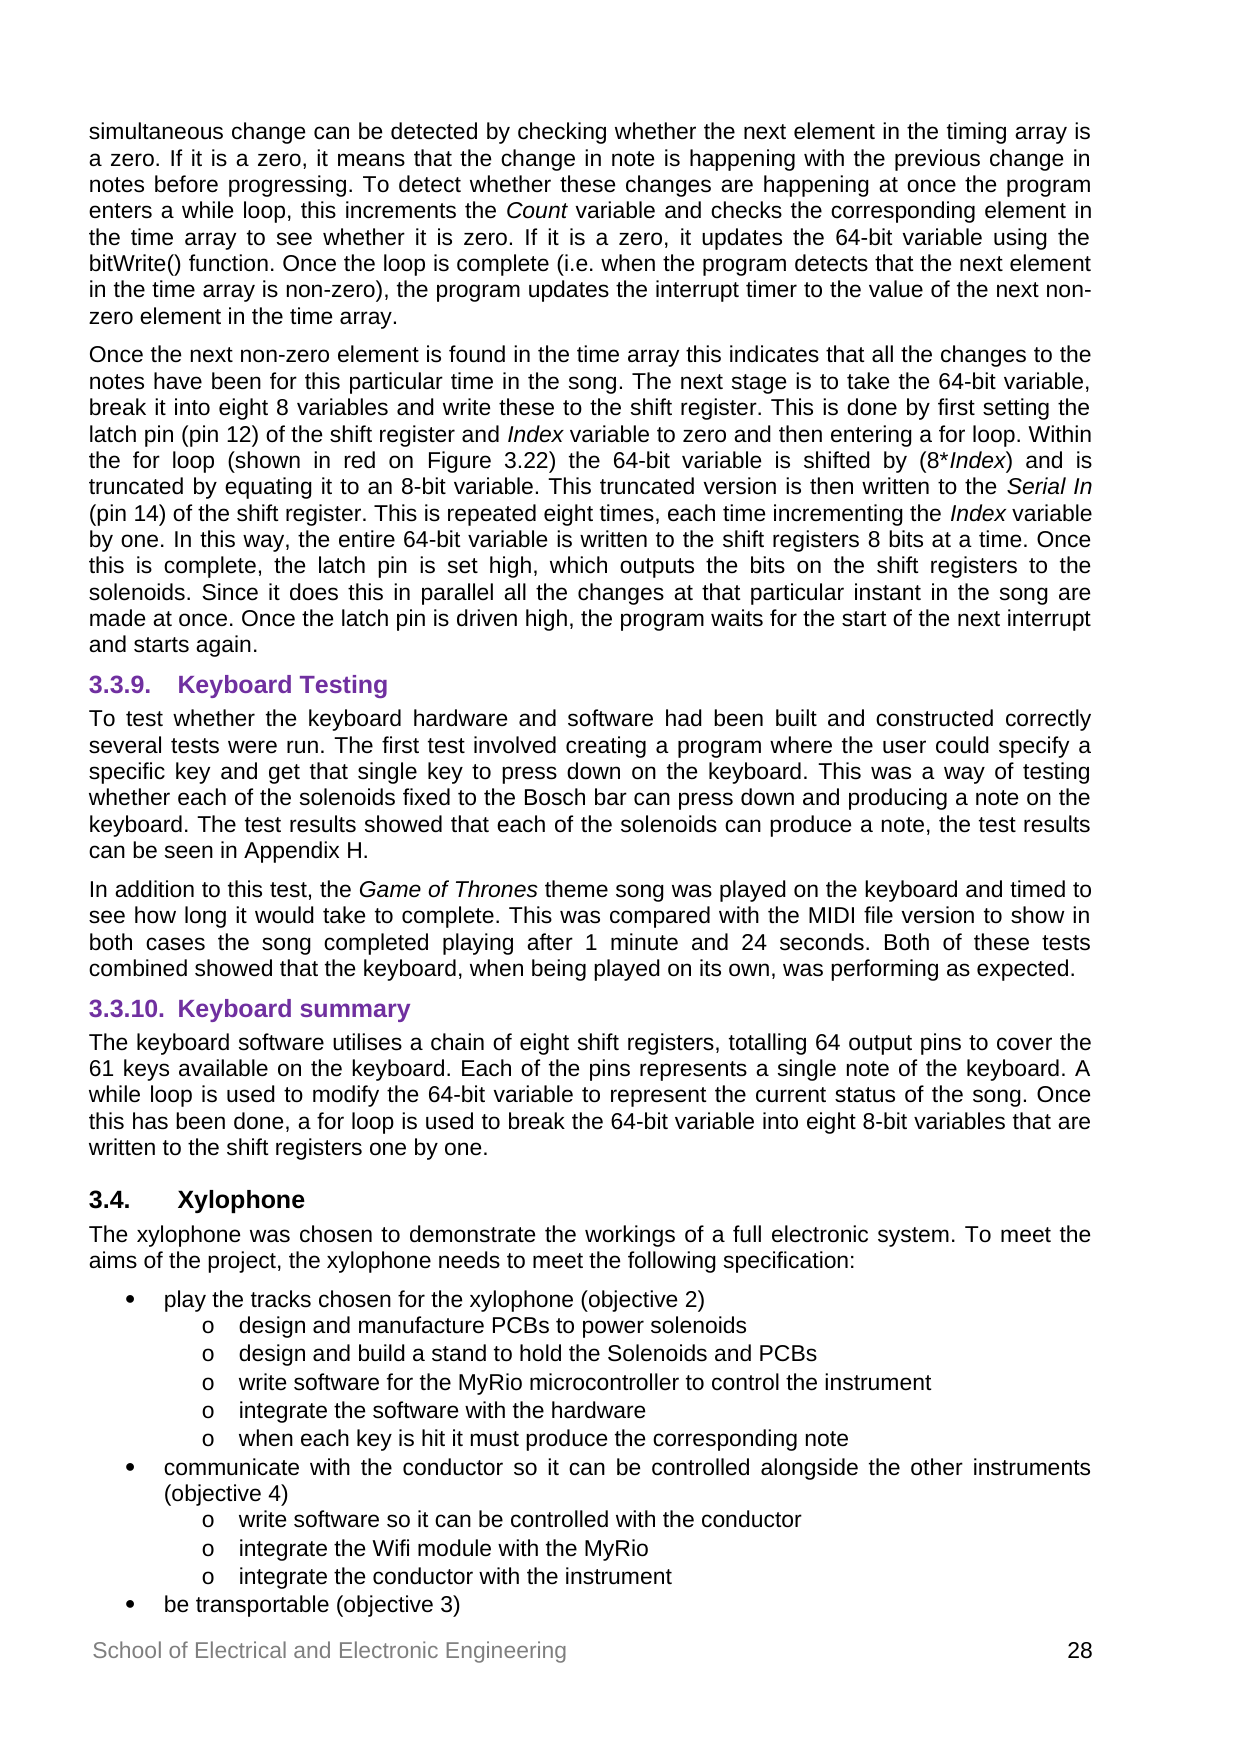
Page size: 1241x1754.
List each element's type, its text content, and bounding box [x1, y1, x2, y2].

text In addition to this test, the Game of Thrones theme song was played on the keyboard and timed to see how long it would take to complete. This was compared with the MIDI file version to show in both cases the song completed playing after 1 minute and 24 seconds. Both of these tests combined showed that the keyboard, when being played on its own, was performing as expected. [89, 876, 1092, 981]
list communicate with the conductor so it can be controlled alongside the other instruments (objective 4) [126, 1454, 1092, 1506]
text To test whether the keyboard hardware and software had been built and constructed correctly several tests were run. The first test involved creating a program where the user could specify a specific key and get that single key to press down on the keyboard. This was a way of testing whether each of the solenoids fixed to the Bosch bar can press down and producing a note on the keyboard. The test results showed that each of the solenoids can produce a note, the test results can be seen in Appendix H. [89, 705, 1092, 863]
subtitle Keyboard Testing [89, 670, 1092, 699]
list play the tracks chosen for the xylophone (objective 2) [126, 1286, 1092, 1312]
list integrate the conductor with the instrument [201, 1563, 1092, 1591]
subtitle Xylophone [89, 1186, 1092, 1214]
list integrate the Wifi module with the MyRio [201, 1535, 1092, 1563]
text The keyboard software utilises a chain of eight shift registers, totalling 64 output pins to cover the 61 keys available on the keyboard. Each of the pins represents a single note of the keyboard. A while loop is used to modify the 64-bit variable to represent the current status of the song. Once this has been done, a for loop is used to break the 64-bit variable into eight 8-bit variables that are written to the shift registers one by one. [89, 1029, 1092, 1161]
list write software so it can be controlled with the conductor [201, 1506, 1092, 1535]
list design and build a stand to hold the Solenoids and PCBs [201, 1340, 1092, 1369]
list be transportable (objective 3) [126, 1591, 1092, 1618]
list integrate the software with the hardware [201, 1397, 1092, 1425]
list design and manufacture PCBs to power solenoids [201, 1312, 1092, 1340]
list when each key is hit it must produce the corresponding note [201, 1425, 1092, 1454]
subtitle Keyboard summary [89, 994, 1092, 1022]
list write software for the MyRio microcontroller to control the instrument [201, 1369, 1092, 1397]
text The xylophone was chosen to demonstrate the workings of a full electronic system. To meet the aims of the project, the xylophone needs to meet the following specification: [89, 1221, 1092, 1273]
